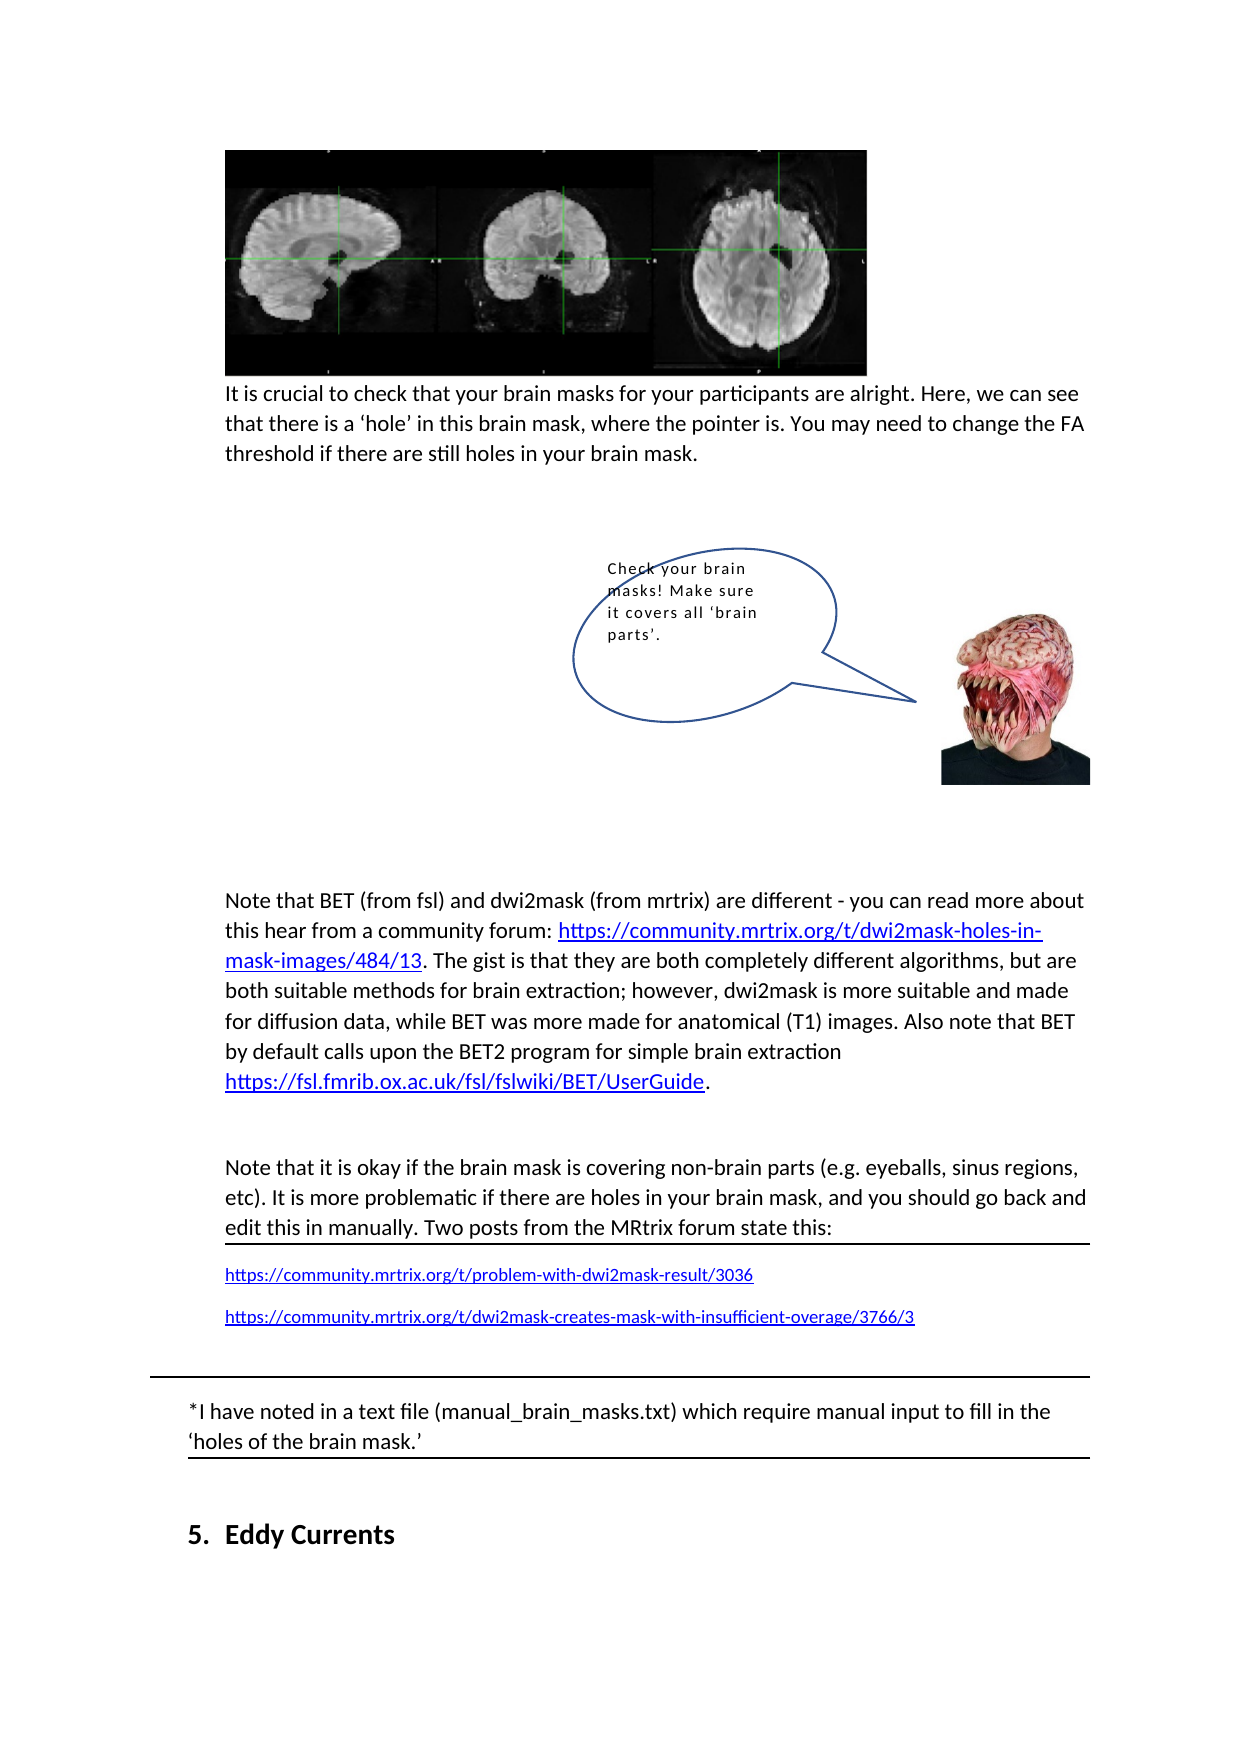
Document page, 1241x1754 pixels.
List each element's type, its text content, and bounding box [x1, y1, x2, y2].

list It is crucial to check that your brain masks for your participants are alright. Here, we can see that there is a ‘hole’ in this brain mask, where the pointer is. You may need to change the FA threshold if there are still holes in your brain mask. [225, 379, 1090, 468]
text Note that it is okay if the brain mask is covering non-brain parts (e.g. eyeballs, sinus regions, etc). It is more problematic if there are holes in your brain mask, and you should go back and edit this in manually. Two posts from the MRtrix forum state this: [225, 1153, 1090, 1243]
list Eddy Currents [187, 1516, 1090, 1552]
text https://community.mrtrix.org/t/dwi2mask-creates-mask-with-insufficient-overage/3766/3 [150, 1305, 1090, 1328]
picture [941, 598, 1091, 785]
picture [225, 150, 868, 377]
text *I have noted in a text file (manual_brain_masks.txt) which require manual input to fill in the ‘holes of the brain mask.’ [187, 1397, 1090, 1459]
list Note that BET (from fsl) and dwi2mask (from mrtrix) are different - you can read more about this hear from a community forum: https://community.mrtrix.org/t/dwi2mask-holes-in-mask-images/484/13. The gist is that they are both completely different algorithms, but are both suitable methods for brain extraction; however, dwi2mask is more suitable and made for diffusion data, while BET was more made for anatomical (T1) images. Also note that BET by default calls upon the BET2 program for simple brain extraction https://fsl.fmrib.ox.ac.uk/fsl/fslwiki/BET/UserGuide. [225, 886, 1090, 1095]
text https://community.mrtrix.org/t/problem-with-dwi2mask-result/3036 [150, 1263, 1090, 1286]
